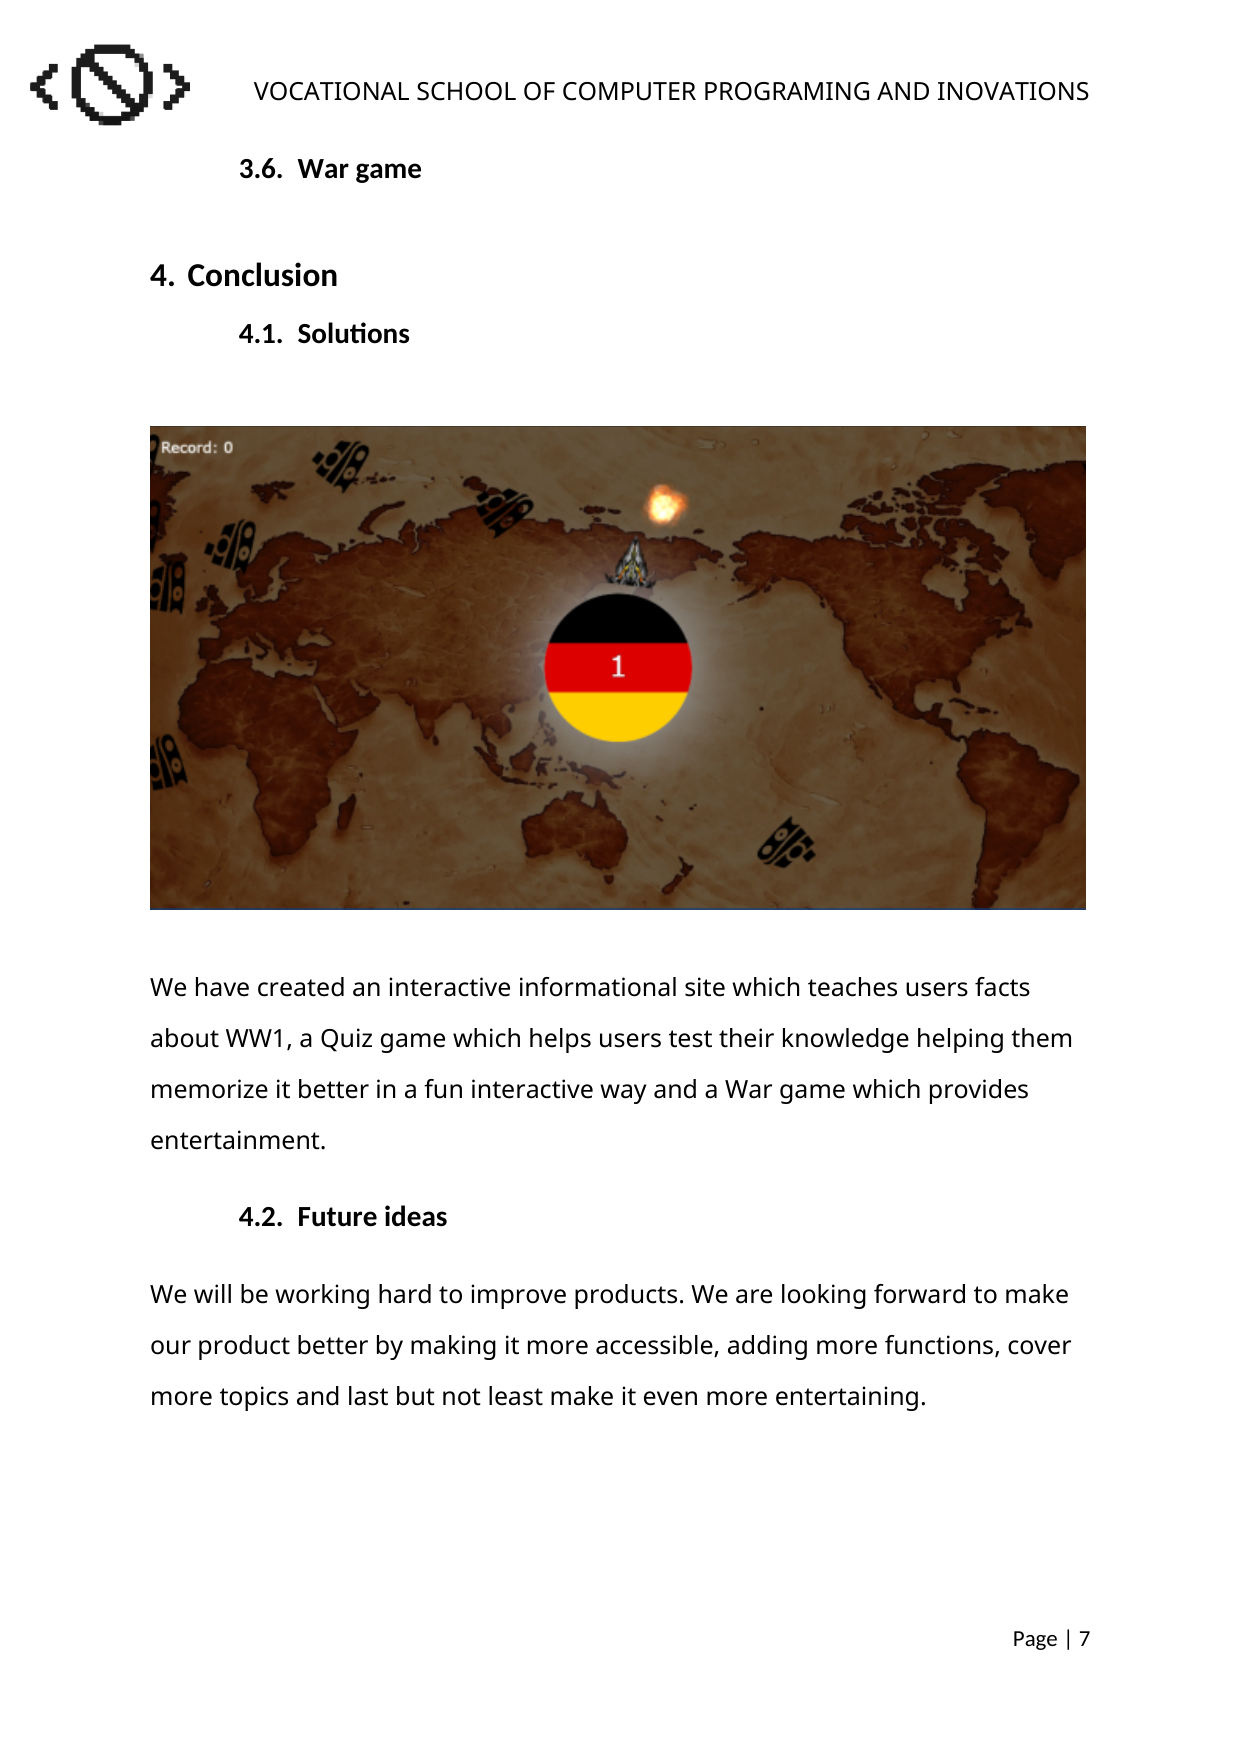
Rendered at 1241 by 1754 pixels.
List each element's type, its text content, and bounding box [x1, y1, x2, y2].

text We will be working hard to improve products. We are looking forward to make our product better by making it more accessible, adding more functions, cover more topics and last but not least make it even more entertaining. [150, 1277, 1090, 1413]
list Future ideas [238, 1198, 1090, 1234]
list War game [238, 150, 1090, 186]
list Solutions [238, 316, 1090, 351]
picture [150, 426, 1086, 910]
list Conclusion [150, 254, 1090, 295]
picture [27, 40, 190, 130]
